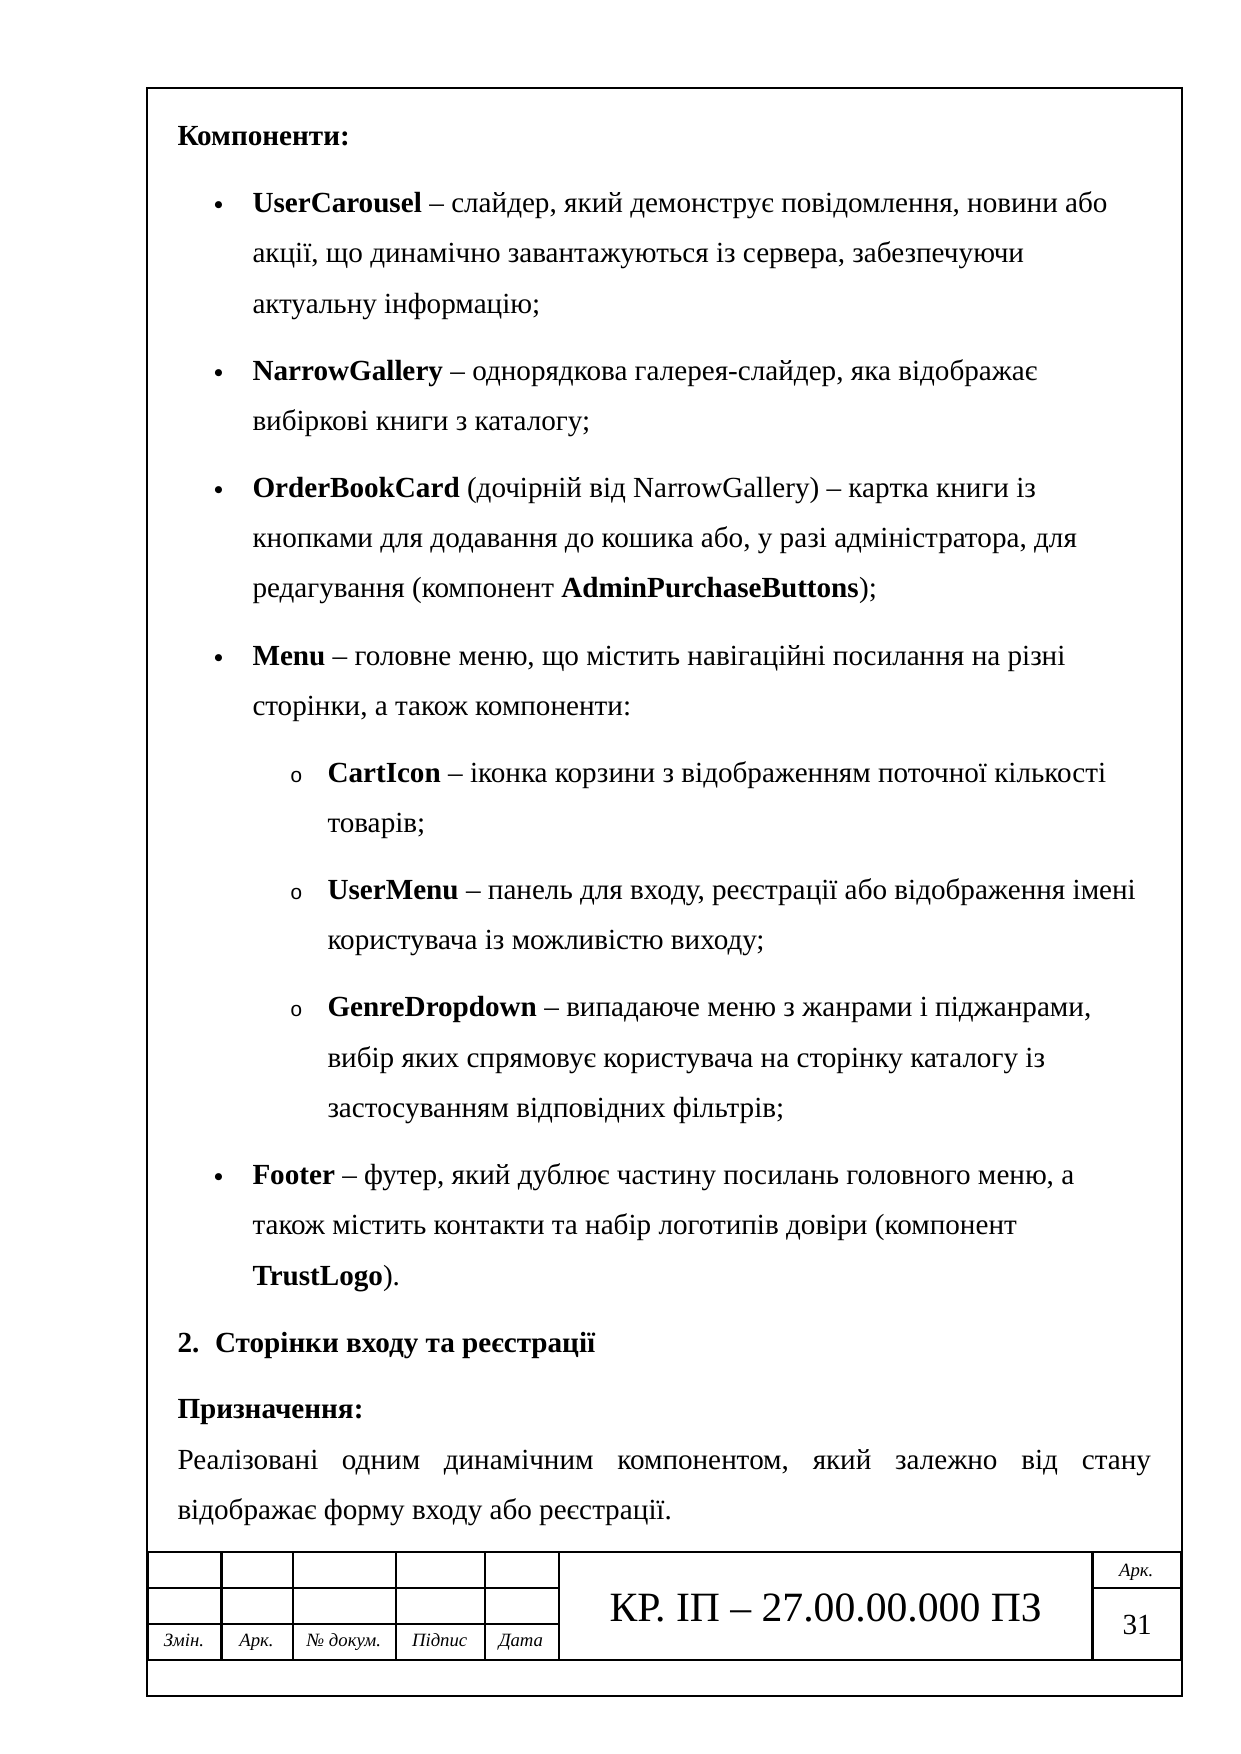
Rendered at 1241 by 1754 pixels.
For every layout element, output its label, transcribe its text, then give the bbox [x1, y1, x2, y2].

list Menu – головне меню, що містить навігаційні посилання на різні сторінки, а також компоненти: [215, 638, 1152, 721]
list GenreDropdown – випадаюче меню з жанрами і піджанрами, вибір яких спрямовує користувача на сторінку каталогу із застосуванням відповідних фільтрів; [290, 989, 1152, 1124]
list Footer – футер, який дублює частину посилань головного меню, а також містить контакти та набір логотипів довіри (компонент TrustLogo). [215, 1157, 1152, 1291]
list CartIcon – іконка корзини з відображенням поточної кількості товарів; [290, 755, 1152, 839]
list UserCarousel – слайдер, який демонструє повідомлення, новини або акції, що динамічно завантажуються із сервера, забезпечуючи актуальну інформацію; [215, 185, 1152, 319]
text Призначення: Реалізовані одним динамічним компонентом, який залежно від стану відображає форму входу або реєстрації. [177, 1392, 1152, 1526]
list NarrowGallery – однорядкова галерея-слайдер, яка відображає вибіркові книги з каталогу; [215, 353, 1152, 437]
text Компоненти: [177, 118, 1152, 152]
list Сторінки входу та реєстрації [177, 1325, 1152, 1358]
list OrderBookCard (дочірній від NarrowGallery) – картка книги із кнопками для додавання до кошика або, у разі адміністратора, для редагування (компонент AdminPurchaseButtons); [215, 470, 1152, 604]
list UserMenu – панель для входу, реєстрації або відображення імені користувача із можливістю виходу; [290, 872, 1152, 956]
